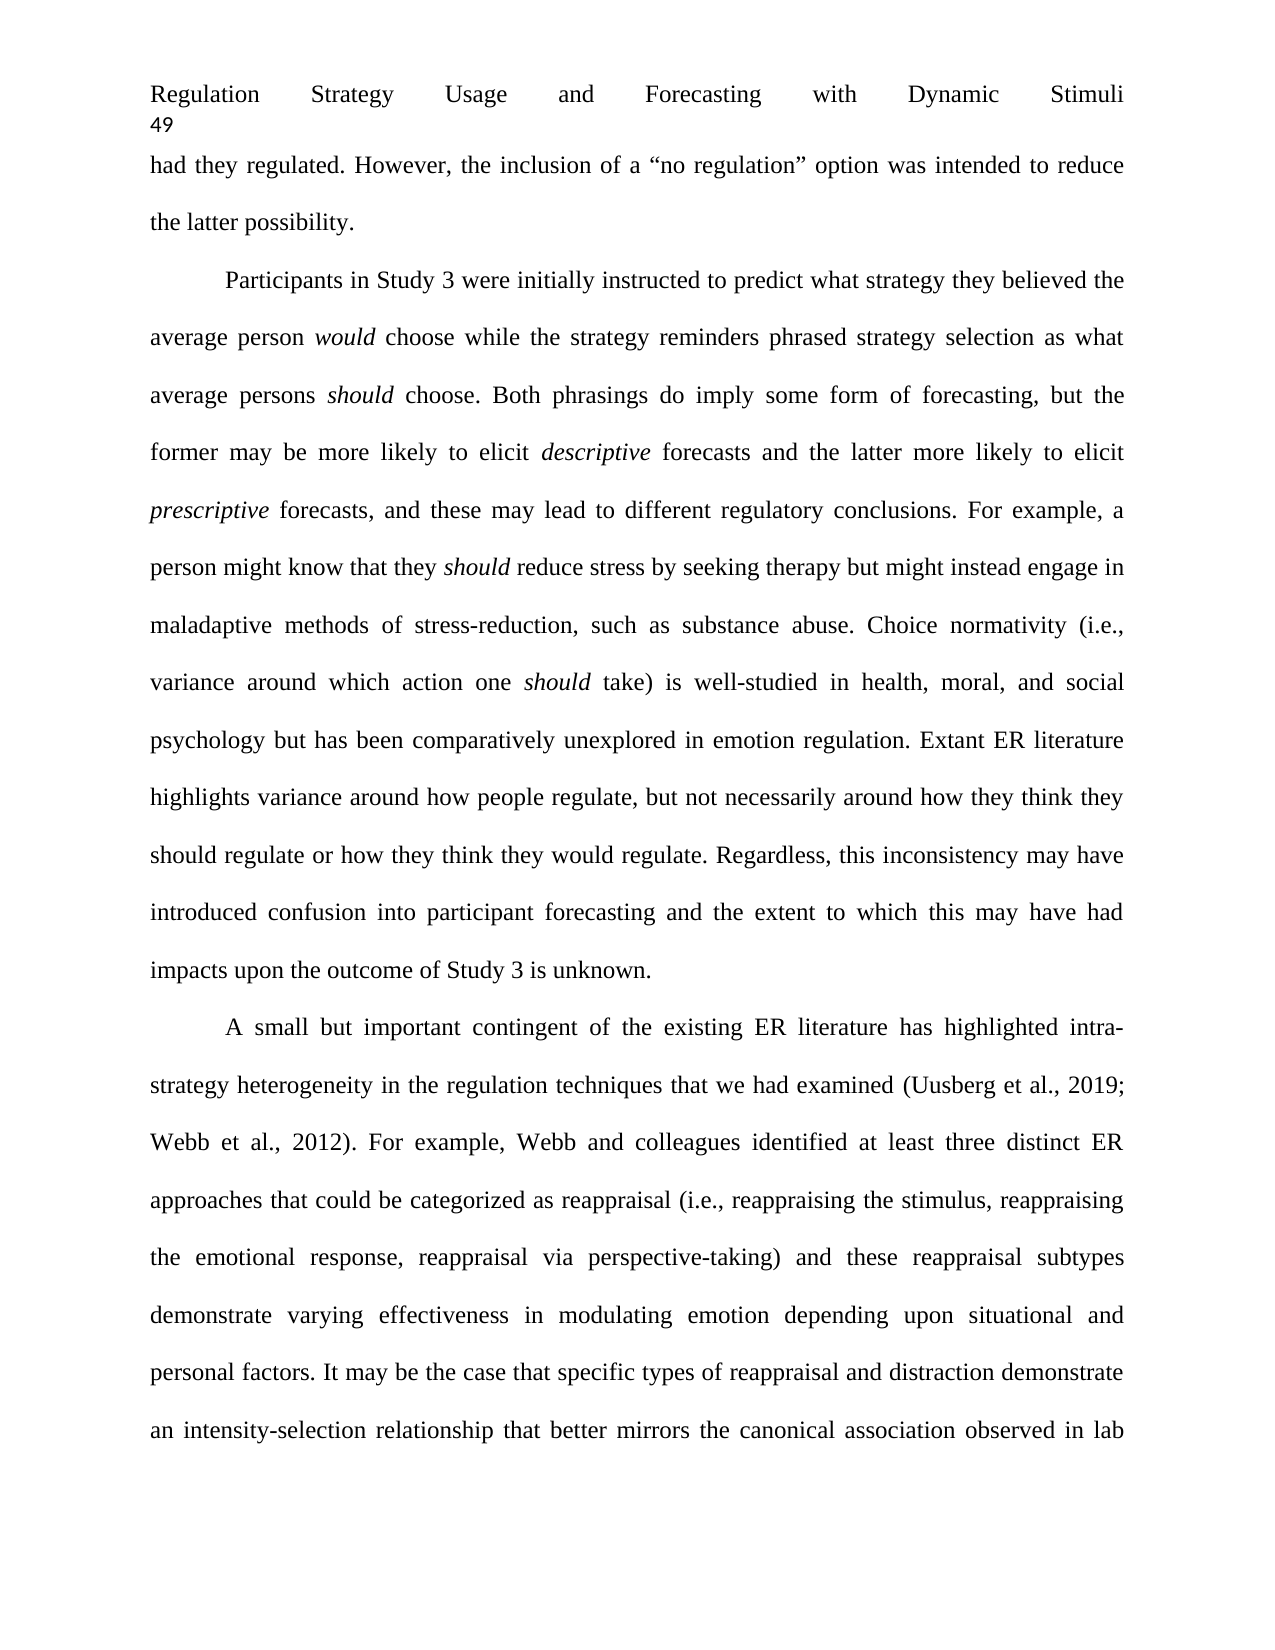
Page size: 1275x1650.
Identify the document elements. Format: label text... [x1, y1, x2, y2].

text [150, 1012, 1125, 1444]
text Participants in Study 3 were initially instructed to predict what strategy they believed the average person would choose while the strategy reminders phrased strategy selection as what average persons should choose. Both phrasings do imply some form of forecasting, but the former may be more likely to elicit descriptive forecasts and the latter more likely to elicit prescriptive forecasts, and these may lead to different regulatory conclusions. For example, a person might know that they should reduce stress by seeking therapy but might instead engage in maladaptive methods of stress-reduction, such as substance abuse. Choice normativity (i.e., variance around which action one should take) is well-studied in health, moral, and social psychology but has been comparatively unexplored in emotion regulation. Extant ER literature highlights variance around how people regulate, but not necessarily around how they think they should regulate or how they think they would regulate. Regardless, this inconsistency may have introduced confusion into participant forecasting and the extent to which this may have had impacts upon the outcome of Study 3 is unknown. [150, 265, 1125, 984]
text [150, 150, 1125, 236]
